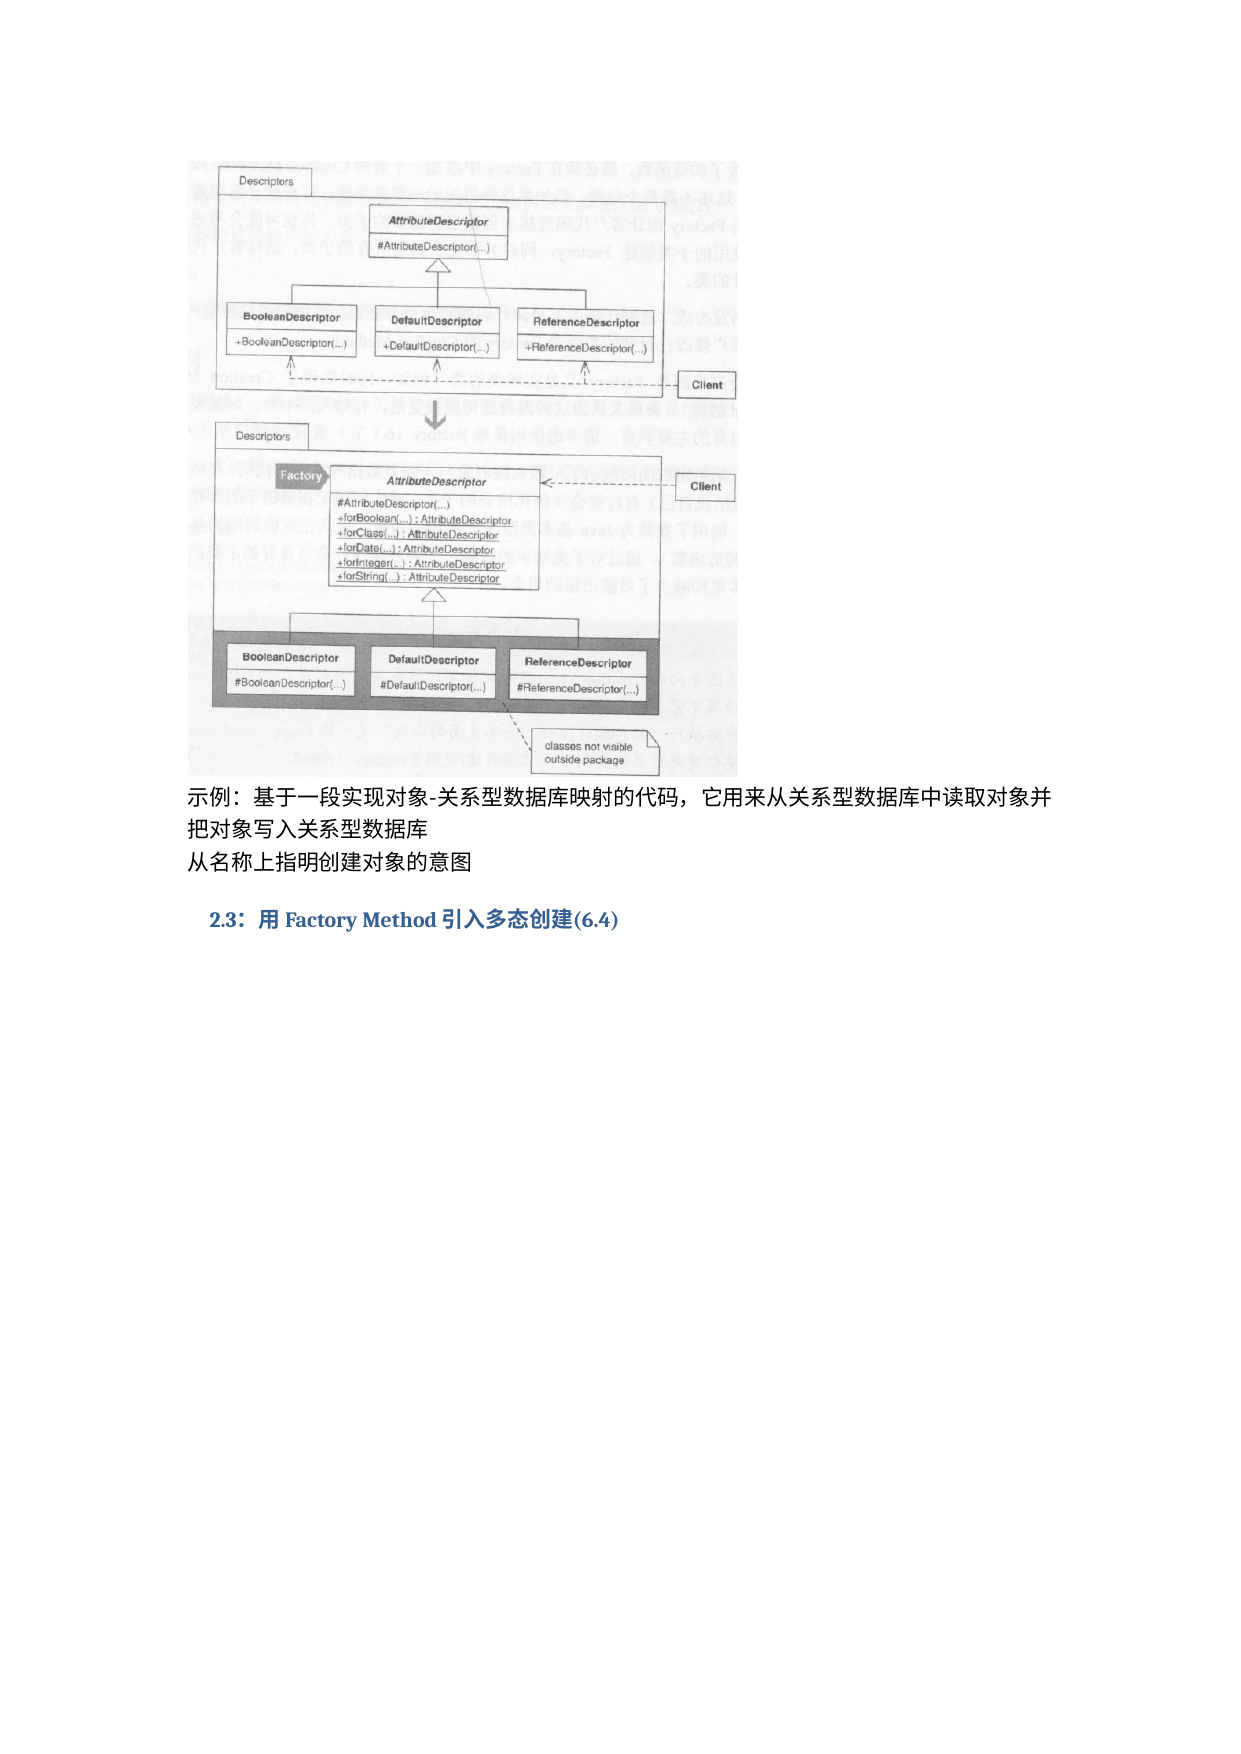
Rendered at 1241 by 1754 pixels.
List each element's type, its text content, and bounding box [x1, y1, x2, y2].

subtitle 2.3：用Factory Method引入多态创建(6.4) [209, 902, 1031, 934]
picture [187, 161, 738, 777]
text 示例：基于一段实现对象-关系型数据库映射的代码，它用来从关系型数据库中读取对象并把对象写入关系型数据库 [187, 779, 1053, 844]
text 从名称上指明创建对象的意图 [187, 844, 1053, 877]
